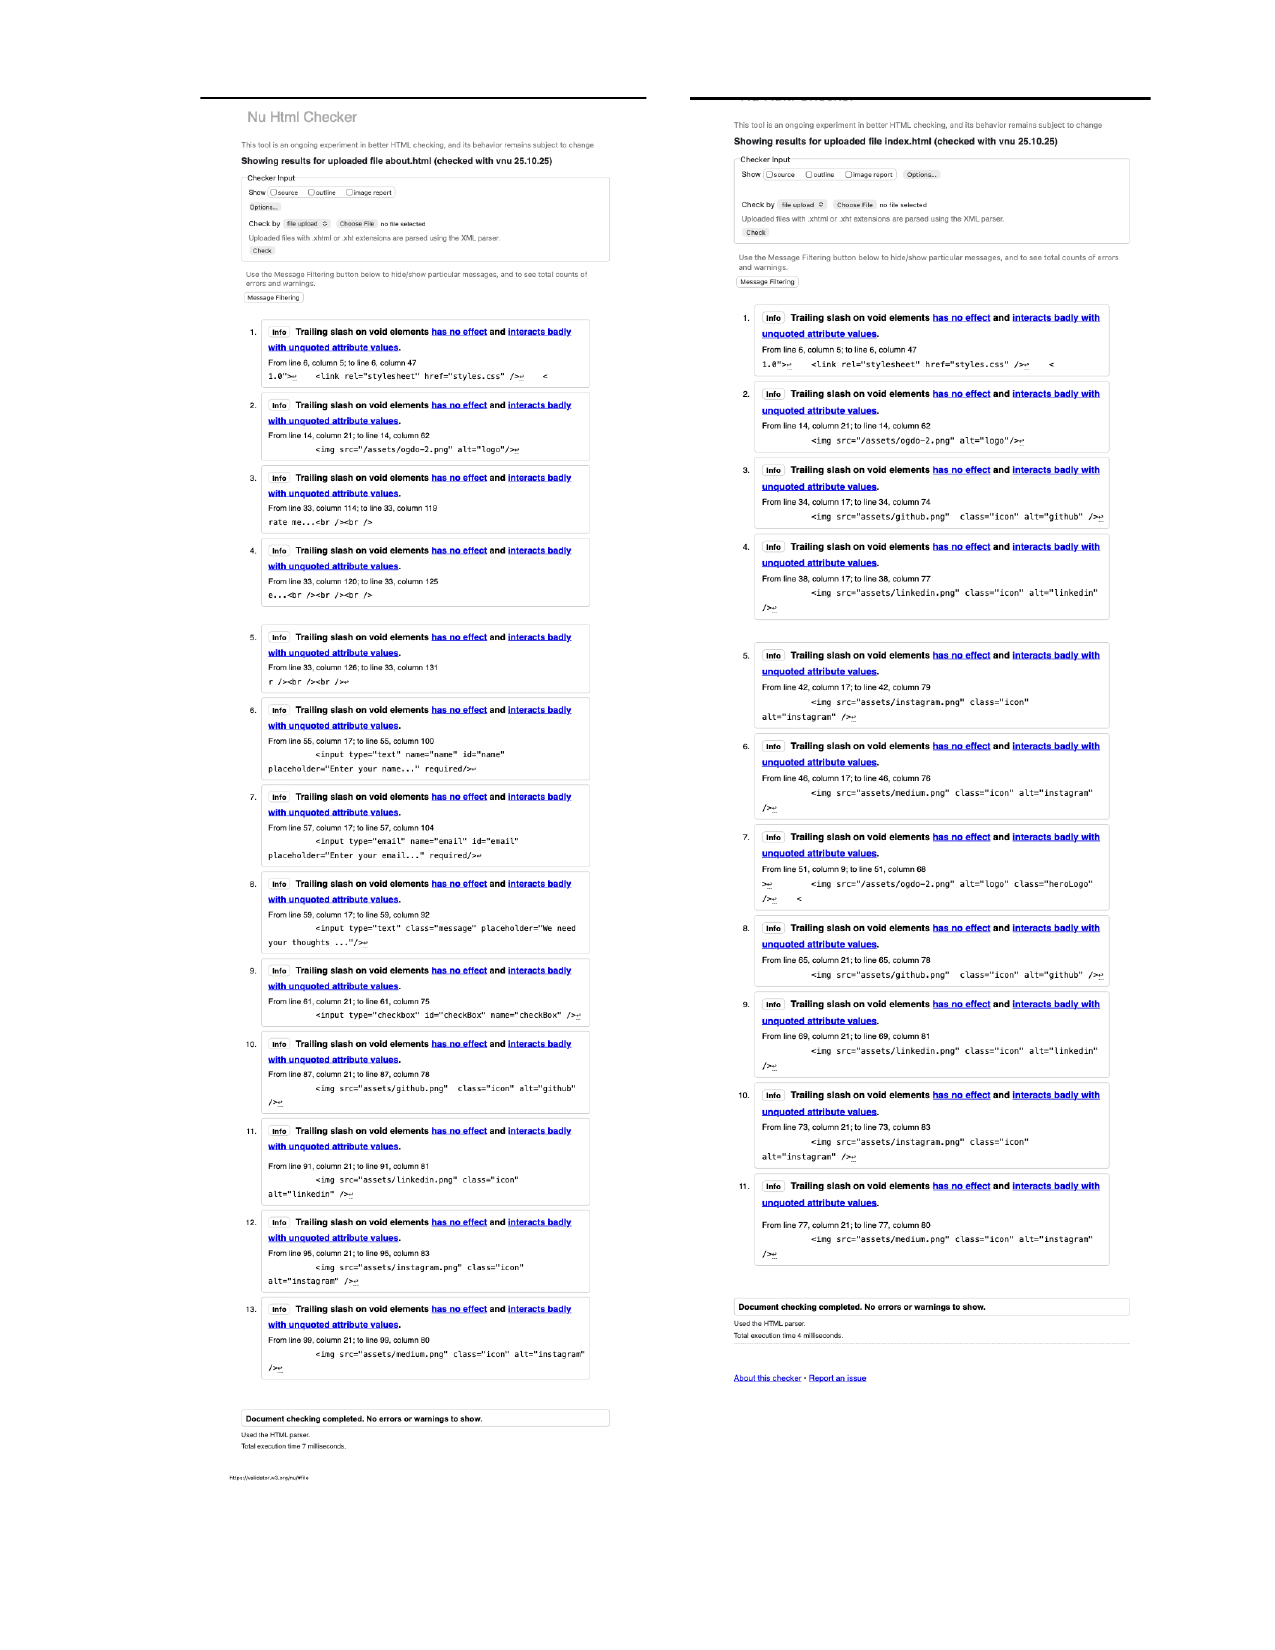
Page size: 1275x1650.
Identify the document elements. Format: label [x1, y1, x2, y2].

picture [200, 97, 647, 1481]
picture [690, 97, 1151, 1401]
